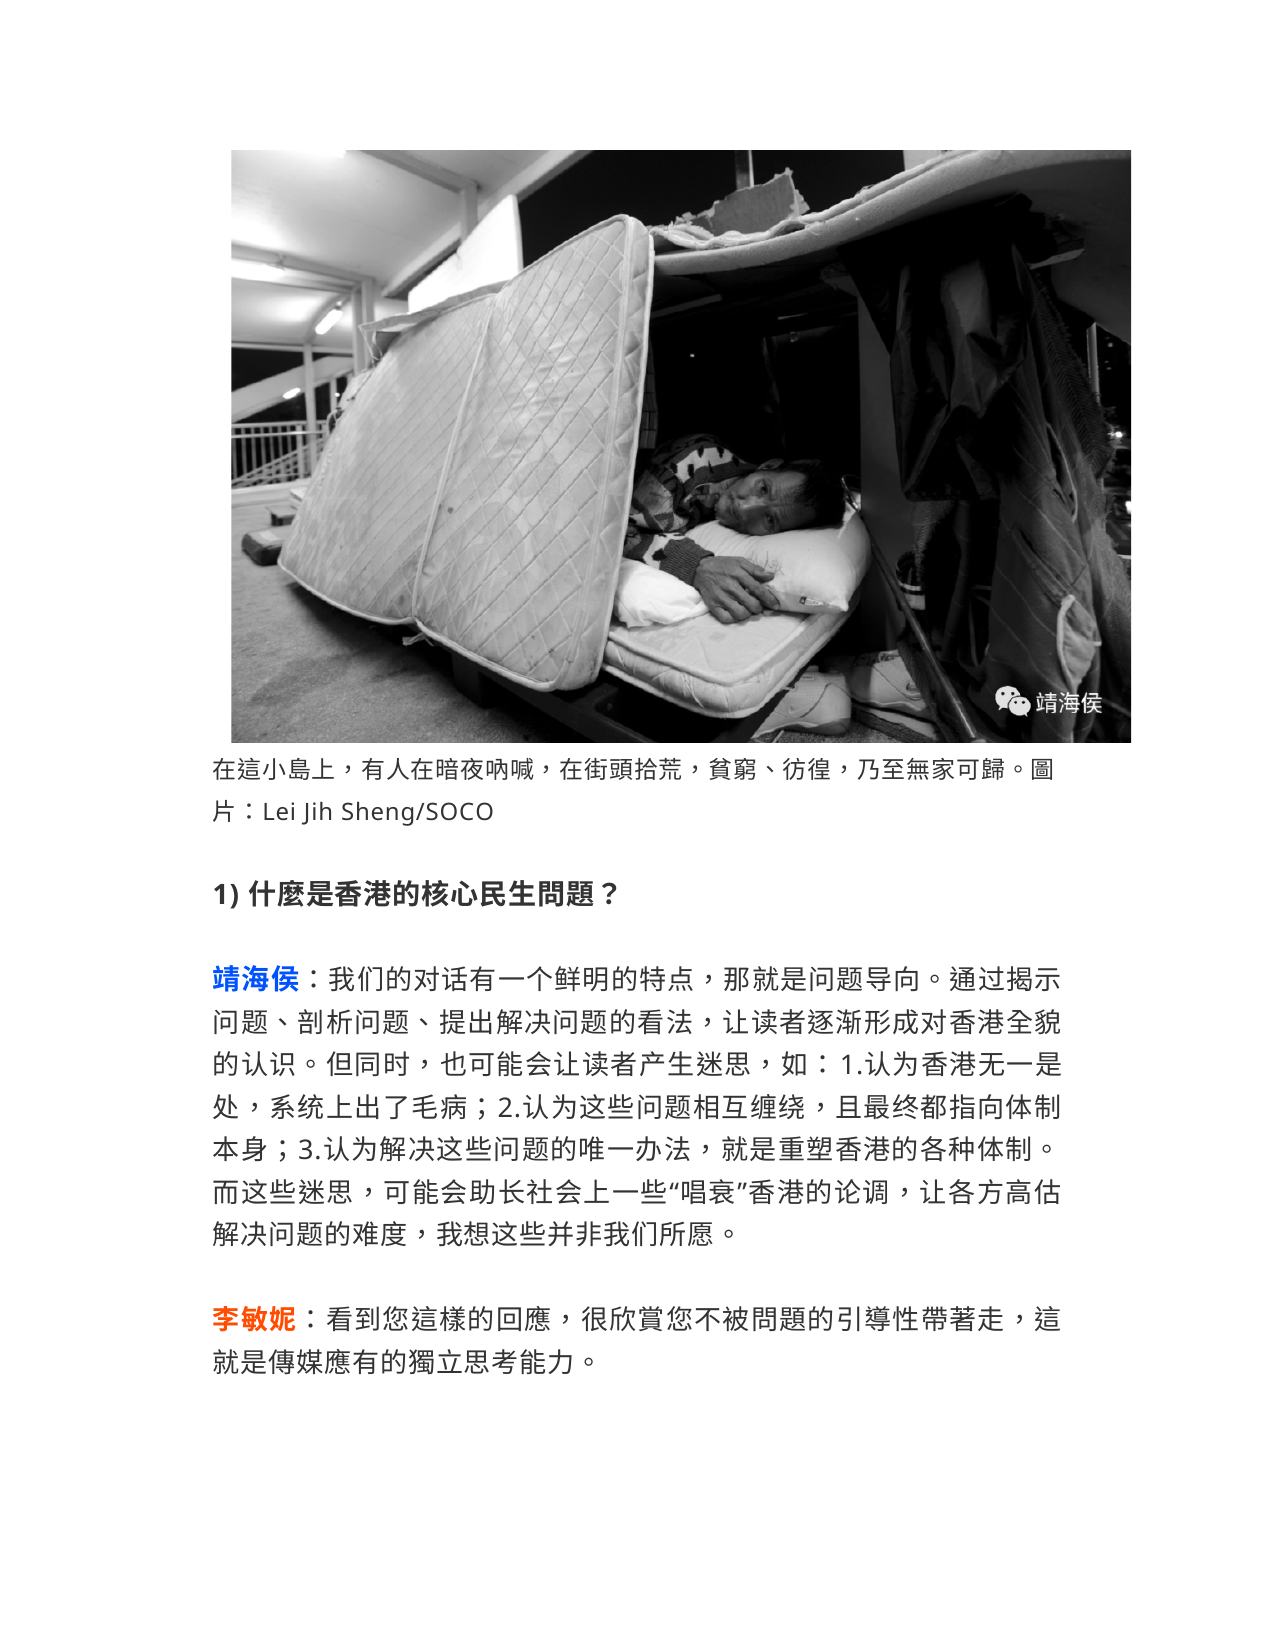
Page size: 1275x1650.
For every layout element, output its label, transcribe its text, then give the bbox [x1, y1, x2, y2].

picture [231, 150, 1132, 743]
text 靖海侯：我们的对话有一个鲜明的特点，那就是问题导向。通过揭示问题、剖析问题、提出解决问题的看法，让读者逐渐形成对香港全貌的认识。但同时，也可能会让读者产生迷思，如：1.认为香港无一是处，系统上出了毛病；2.认为这些问题相互缠绕，且最终都指向体制本身；3.认为解决这些问题的唯一办法，就是重塑香港的各种体制。而这些迷思，可能会助长社会上一些“唱衰”香港的论调，让各方高估解决问题的难度，我想这些并非我们所愿。 [212, 955, 1062, 1252]
text 李敏妮：看到您這樣的回應，很欣賞您不被問題的引導性帶著走，這就是傳媒應有的獨立思考能力。 [212, 1295, 1062, 1380]
text 1) 什麼是香港的核心民生問題？ [212, 870, 1062, 912]
